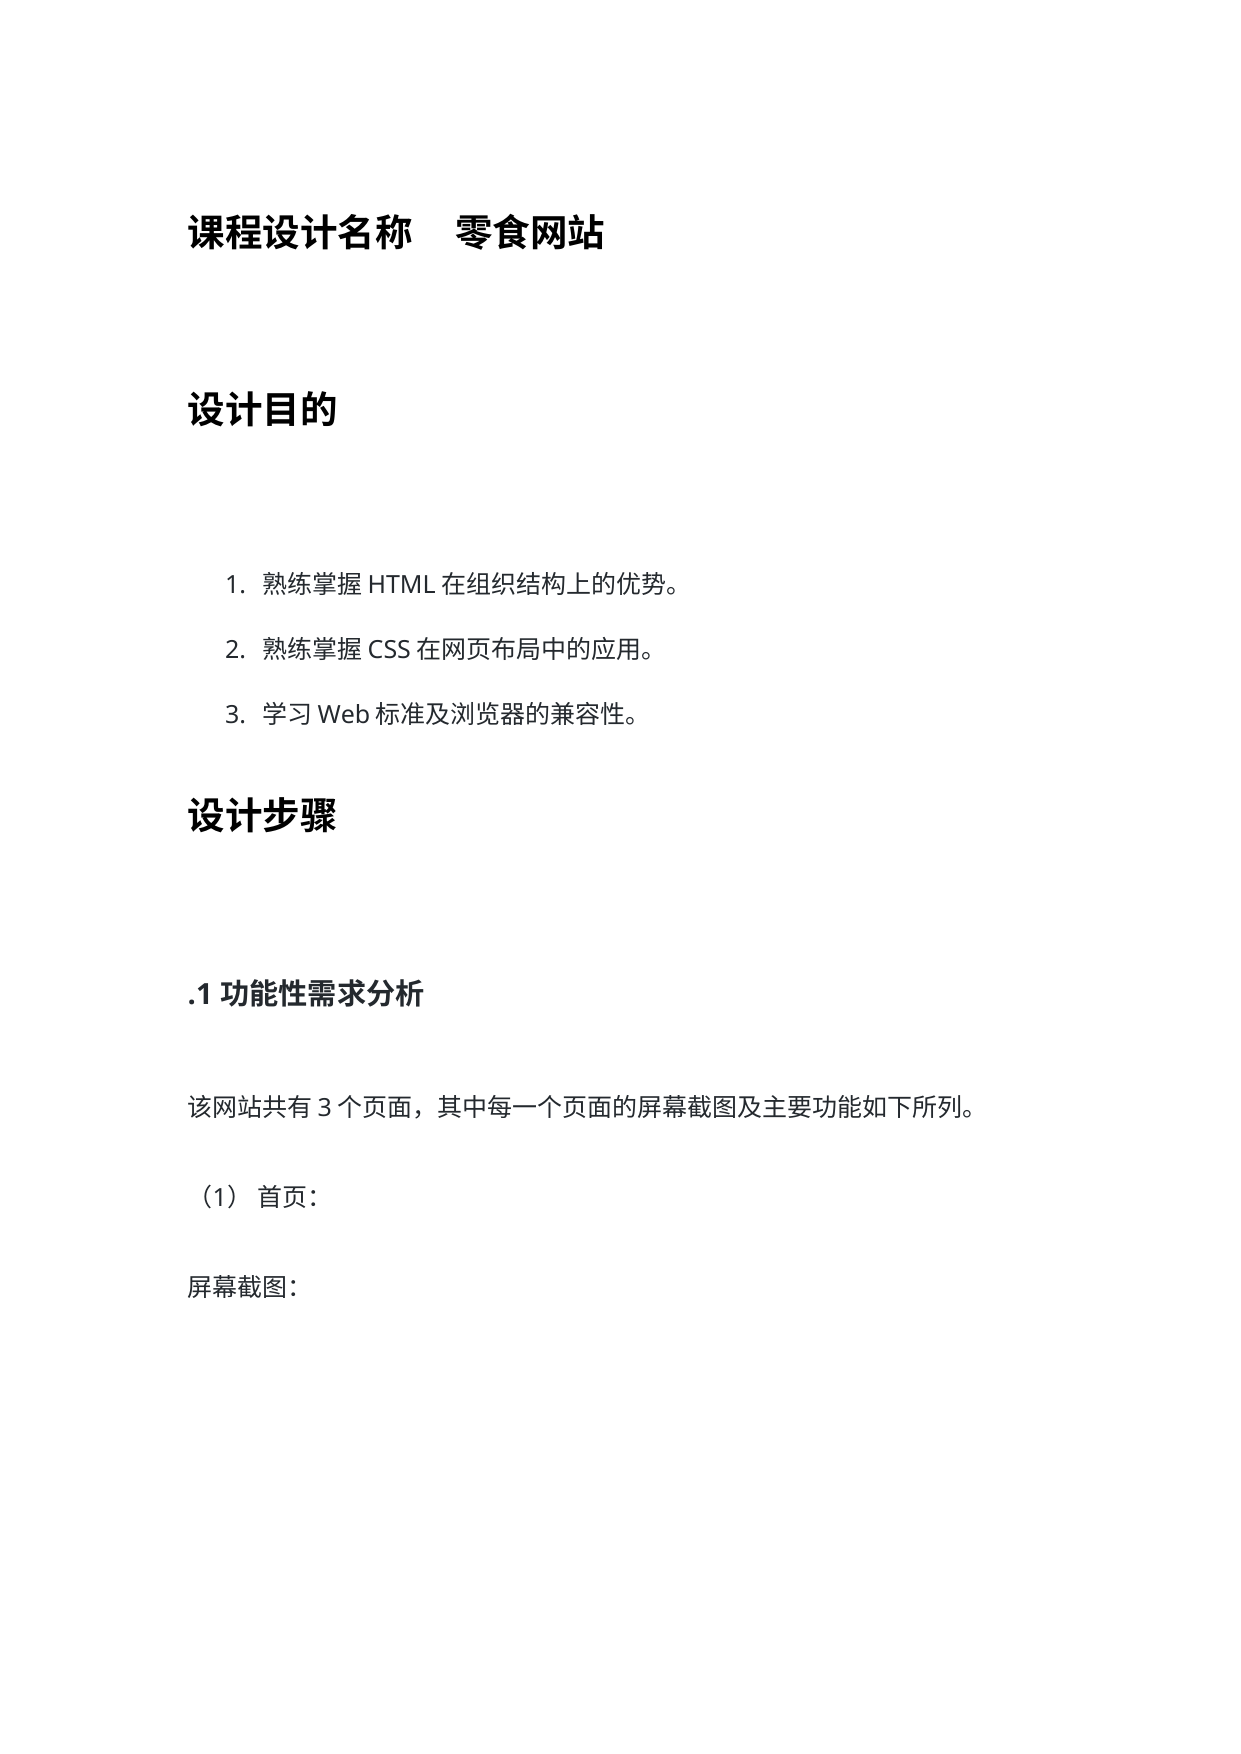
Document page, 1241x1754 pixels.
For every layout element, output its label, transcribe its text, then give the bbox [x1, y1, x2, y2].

list 学习Web标准及浏览器的兼容性。 [225, 680, 1053, 745]
subtitle 课程设计名称 零食网站 [187, 197, 1053, 262]
list 熟练掌握CSS在网页布局中的应用。 [225, 615, 1053, 680]
subtitle .1 功能性需求分析 [187, 959, 1053, 1024]
text 屏幕截图： [187, 1253, 1053, 1318]
subtitle 设计目的 [187, 374, 1053, 439]
list 熟练掌握HTML在组织结构上的优势。 [225, 550, 1053, 615]
text （1） 首页： [187, 1163, 1053, 1228]
text 该网站共有3个页面，其中每一个页面的屏幕截图及主要功能如下所列。 [187, 1073, 1053, 1138]
subtitle 设计步骤 [187, 781, 1053, 846]
